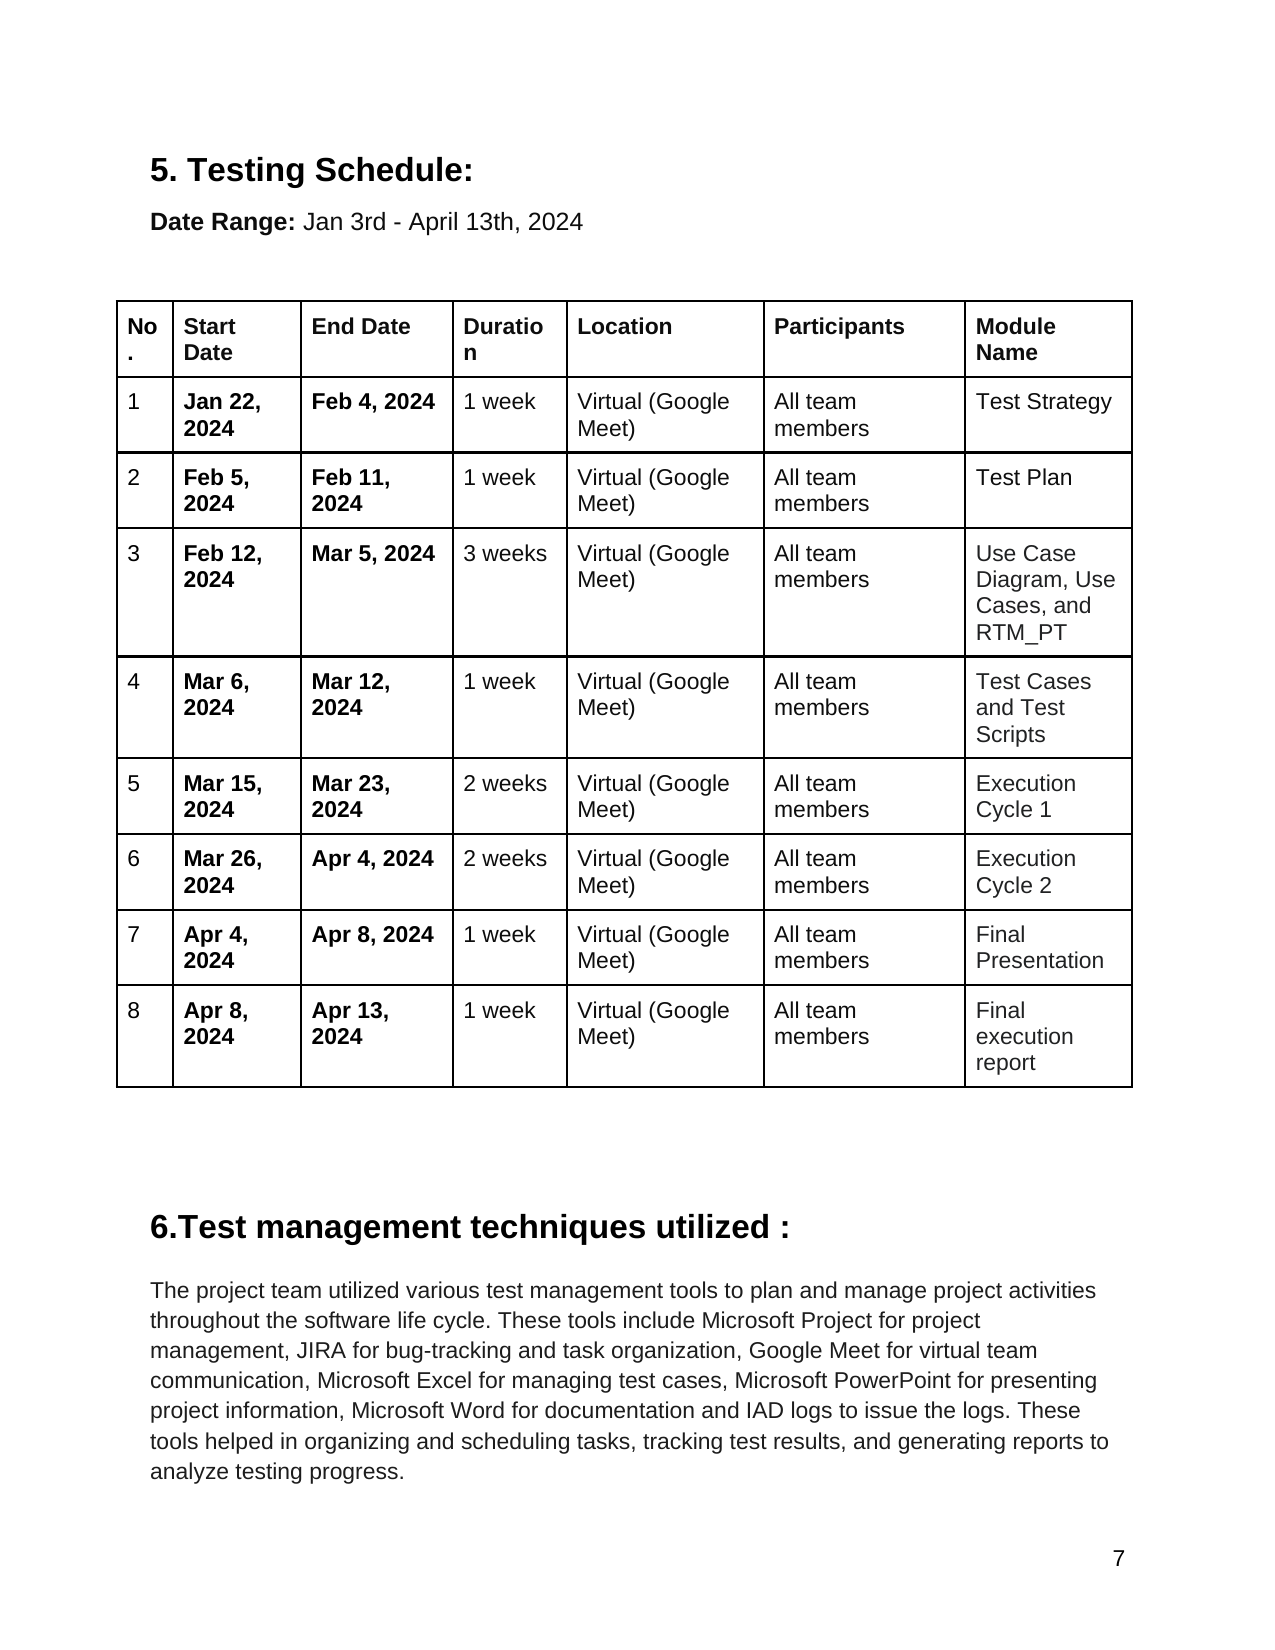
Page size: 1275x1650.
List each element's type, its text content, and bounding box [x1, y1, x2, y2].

table_cell Feb 11, 2024 [302, 454, 452, 527]
table_header No. [118, 302, 172, 376]
table_header Participants [765, 302, 964, 376]
table_cell Execution Cycle 1 [966, 759, 1131, 833]
table_cell 2 [118, 454, 172, 527]
table_cell Virtual (Google Meet) [568, 759, 763, 833]
table_cell All team members [765, 835, 964, 908]
table_cell Virtual (Google Meet) [568, 529, 763, 655]
table_cell All team members [765, 378, 964, 451]
table_cell Apr 4, 2024 [302, 835, 452, 908]
table_header Start Date [174, 302, 300, 376]
table_cell All team members [765, 759, 964, 833]
table_cell 7 [118, 911, 172, 984]
table_cell All team members [765, 454, 964, 527]
table_cell 8 [118, 986, 172, 1086]
table_cell 1 week [454, 911, 566, 984]
table_cell Mar 23, 2024 [302, 759, 452, 833]
table_cell Test Cases and Test Scripts [966, 658, 1131, 757]
table_cell 2 weeks [454, 835, 566, 908]
subtitle 5. Testing Schedule: [150, 150, 1125, 188]
table_cell Apr 13, 2024 [302, 986, 452, 1086]
table_cell 1 week [454, 986, 566, 1086]
table_cell Jan 22, 2024 [174, 378, 300, 451]
table_cell Use Case Diagram, Use Cases, and RTM_PT [966, 529, 1131, 655]
table_cell Virtual (Google Meet) [568, 454, 763, 527]
table_cell All team members [765, 529, 964, 655]
table_cell 1 week [454, 658, 566, 757]
table_cell Virtual (Google Meet) [568, 378, 763, 451]
table_cell Test Strategy [966, 378, 1131, 451]
table_cell 6 [118, 835, 172, 908]
table_cell 1 [118, 378, 172, 451]
table_cell All team members [765, 986, 964, 1086]
text The project team utilized various test management tools to plan and manage project activities throughout the software life cycle. These tools include Microsoft Project for project management, JIRA for bug-tracking and task organization, Google Meet for virtual team communication, Microsoft Excel for managing test cases, Microsoft PowerPoint for presenting project information, Microsoft Word for documentation and IAD logs to issue the logs. These tools helped in organizing and scheduling tasks, tracking test results, and generating reports to analyze testing progress. [150, 1277, 1125, 1484]
table_header Duration [454, 302, 566, 376]
table_cell Virtual (Google Meet) [568, 986, 763, 1086]
table_cell 3 [118, 529, 172, 655]
table_cell Virtual (Google Meet) [568, 911, 763, 984]
table_cell All team members [765, 911, 964, 984]
table_cell 1 week [454, 378, 566, 451]
table_cell Mar 5, 2024 [302, 529, 452, 655]
table_cell Apr 8, 2024 [174, 986, 300, 1086]
table_cell Mar 26, 2024 [174, 835, 300, 908]
table_header End Date [302, 302, 452, 376]
table_cell Final Presentation [966, 911, 1131, 984]
table_cell Apr 8, 2024 [302, 911, 452, 984]
table_cell 5 [118, 759, 172, 833]
table_cell Test Plan [966, 454, 1131, 527]
table_cell Execution Cycle 2 [966, 835, 1131, 908]
table_cell All team members [765, 658, 964, 757]
text Date Range: Jan 3rd - April 13th, 2024 [150, 207, 1125, 235]
table_cell Mar 15, 2024 [174, 759, 300, 833]
table_cell 1 week [454, 454, 566, 527]
table_cell 3 weeks [454, 529, 566, 655]
table_cell Mar 12, 2024 [302, 658, 452, 757]
table_cell Mar 6, 2024 [174, 658, 300, 757]
table_cell 4 [118, 658, 172, 757]
table_header Location [568, 302, 763, 376]
table_header Module Name [966, 302, 1131, 376]
table_cell Virtual (Google Meet) [568, 658, 763, 757]
table_cell Feb 5, 2024 [174, 454, 300, 527]
table_cell Feb 12, 2024 [174, 529, 300, 655]
table_cell Apr 4, 2024 [174, 911, 300, 984]
subtitle 6.Test management techniques utilized : [150, 1207, 1125, 1246]
table_cell 2 weeks [454, 759, 566, 833]
table_cell Virtual (Google Meet) [568, 835, 763, 908]
table_cell Final execution report [966, 986, 1131, 1086]
table_cell Feb 4, 2024 [302, 378, 452, 451]
